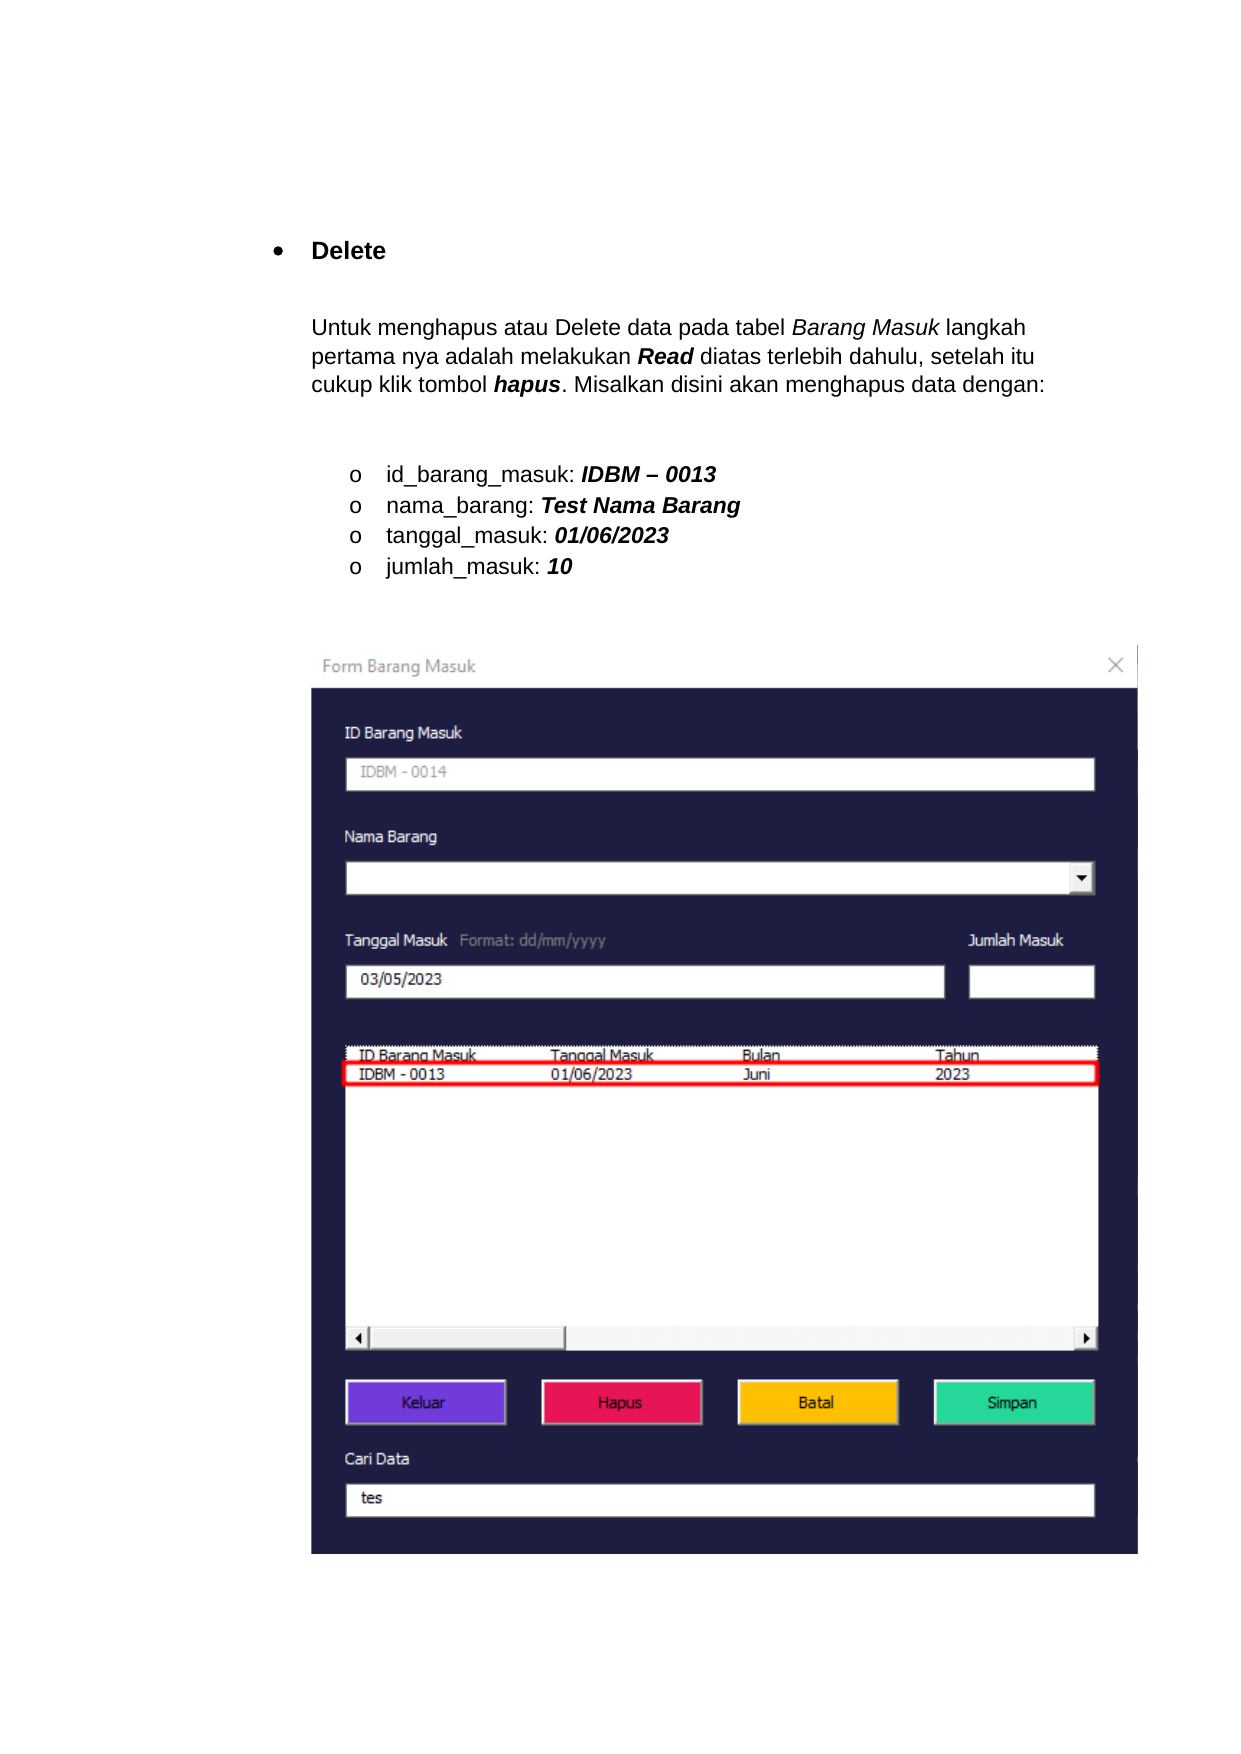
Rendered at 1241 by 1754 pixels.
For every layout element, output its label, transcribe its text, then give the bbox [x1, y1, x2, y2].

subtitle Delete [274, 236, 1063, 265]
list jumlah_masuk: 10 [349, 553, 1063, 581]
list tanggal_masuk: 01/06/2023 [349, 522, 1063, 551]
picture [311, 645, 1138, 1554]
list nama_barang: Test Nama Barang [349, 492, 1063, 520]
list id_barang_masuk: IDBM – 0013 [349, 461, 1063, 490]
text Untuk menghapus atau Delete data pada tabel Barang Masuk langkah pertama nya adalah melakukan Read diatas terlebih dahulu, setelah itu cukup klik tombol hapus. Misalkan disini akan menghapus data dengan: [311, 314, 1063, 397]
